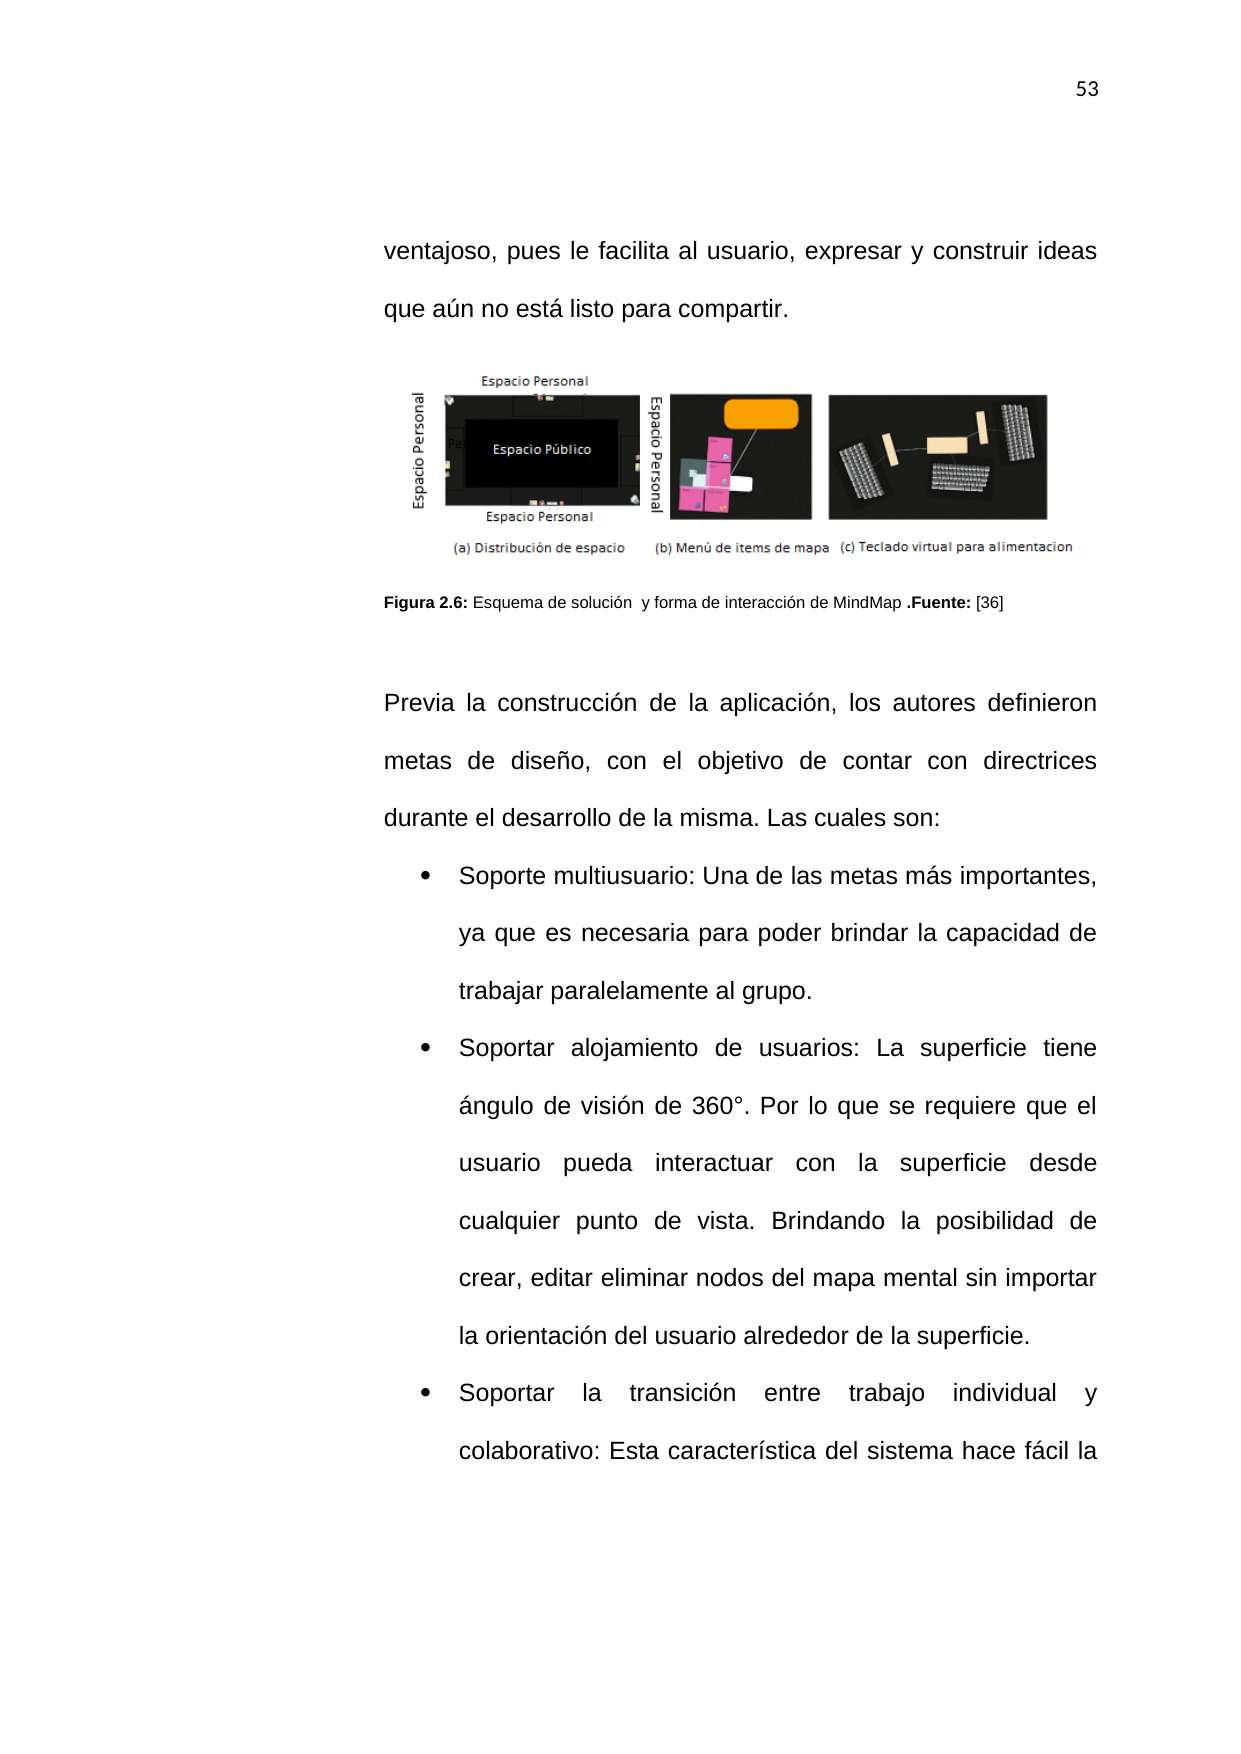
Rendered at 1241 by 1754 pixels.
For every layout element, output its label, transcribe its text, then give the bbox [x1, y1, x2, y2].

list Soportar alojamiento de usuarios: La superficie tiene ángulo de visión de 360°. Por lo que se requiere que el usuario pueda interactuar con la superficie desde cualquier punto de vista. Brindando la posibilidad de crear, editar eliminar nodos del mapa mental sin importar la orientación del usuario alrededor de la superficie. [421, 1033, 1098, 1350]
text Previa la construcción de la aplicación, los autores definieron metas de diseño, con el objetivo de contar con directrices durante el desarrollo de la misma. Las cuales son: [384, 688, 1098, 832]
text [384, 236, 1098, 322]
list Soporte multiusuario: Una de las metas más importantes, ya que es necesaria para poder brindar la capacidad de trabajar paralelamente al grupo. [421, 861, 1098, 1004]
picture [383, 351, 1095, 564]
text Figura 2.6: Esquema de solución y forma de interacción de MindMap .Fuente: [36] [384, 592, 1098, 612]
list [421, 1378, 1098, 1465]
